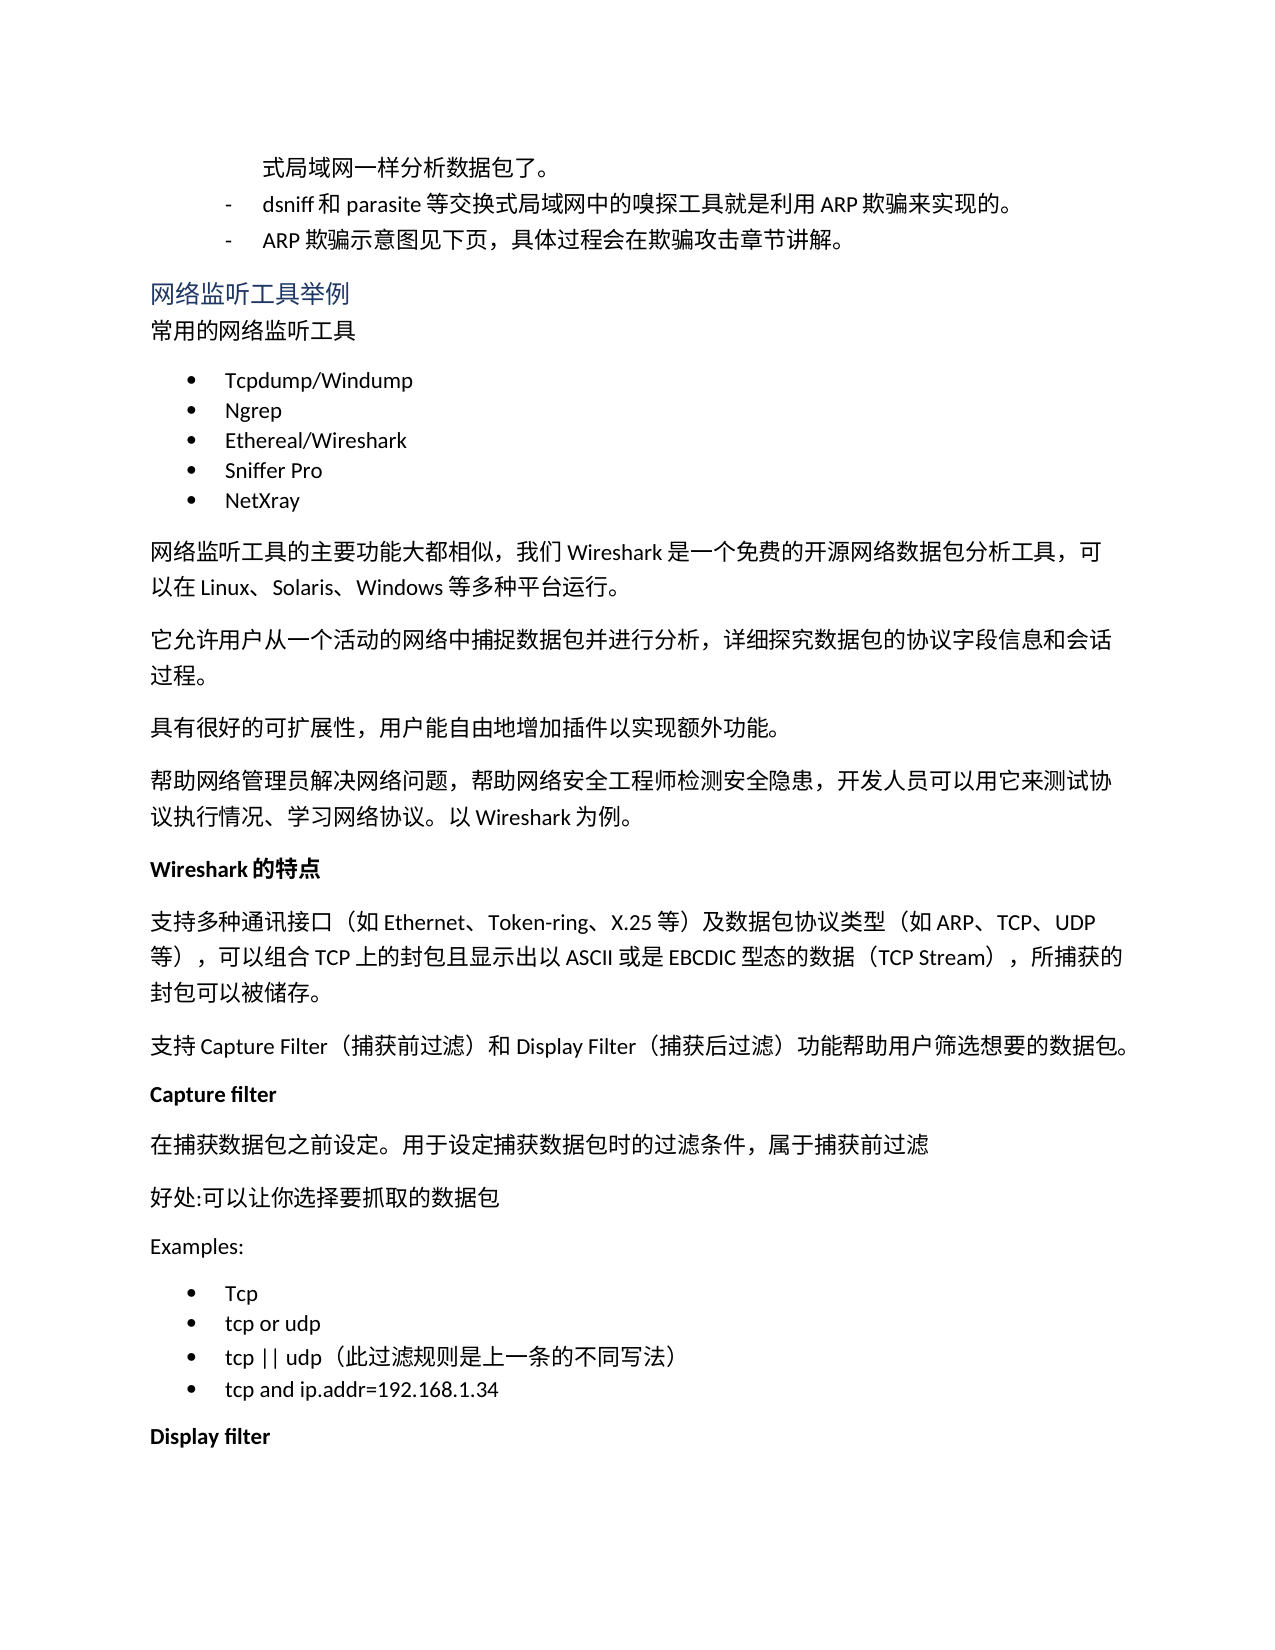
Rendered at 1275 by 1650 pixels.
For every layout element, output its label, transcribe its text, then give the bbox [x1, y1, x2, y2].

text 支持Capture Filter（捕获前过滤）和Display Filter（捕获后过滤）功能帮助用户筛选想要的数据包。 [150, 1028, 1125, 1061]
text 好处:可以让你选择要抓取的数据包 [150, 1179, 1125, 1213]
list NetXray [187, 487, 1125, 514]
list tcp and ip.addr=192.168.1.34 [187, 1375, 1125, 1403]
list Sniffer Pro [187, 456, 1125, 484]
text 它允许用户从一个活动的网络中捕捉数据包并进行分析，详细探究数据包的协议字段信息和会话过程。 [150, 622, 1125, 691]
text 常用的网络监听工具 [150, 313, 1125, 346]
text 网络监听工具的主要功能大都相似，我们Wireshark是一个免费的开源网络数据包分析工具，可以在Linux、Solaris、Windows等多种平台运行。 [150, 533, 1125, 602]
list tcp || udp（此过滤规则是上一条的不同写法） [187, 1339, 1125, 1372]
text Capture filter [150, 1080, 1125, 1108]
text 具有很好的可扩展性，用户能自由地增加插件以实现额外功能。 [150, 710, 1125, 743]
list dsniff和parasite等交换式局域网中的嗅探工具就是利用ARP欺骗来实现的。 [225, 186, 1125, 219]
text 在捕获数据包之前设定。用于设定捕获数据包时的过滤条件，属于捕获前过滤 [150, 1127, 1125, 1160]
subtitle 网络监听工具举例 [150, 274, 1125, 310]
list Tcpdump/Windump [187, 366, 1125, 394]
text 帮助网络管理员解决网络问题，帮助网络安全工程师检测安全隐患，开发人员可以用它来测试协议执行情况、学习网络协议。以Wireshark为例。 [150, 763, 1125, 832]
list tcp or udp [187, 1309, 1125, 1337]
text Display filter [150, 1422, 1125, 1450]
text Wireshark的特点 [150, 851, 1125, 884]
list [225, 150, 1125, 183]
list Ngrep [187, 396, 1125, 424]
text Examples: [150, 1232, 1125, 1260]
list Tcp [187, 1279, 1125, 1307]
list Ethereal/Wireshark [187, 426, 1125, 454]
list ARP欺骗示意图见下页，具体过程会在欺骗攻击章节讲解。 [225, 222, 1125, 255]
text 支持多种通讯接口（如Ethernet、Token-ring、X.25等）及数据包协议类型（如ARP、TCP、UDP等），可以组合TCP上的封包且显示出以ASCII或是EBCDIC型态的数据（TCP Stream），所捕获的封包可以被储存。 [150, 903, 1125, 1008]
